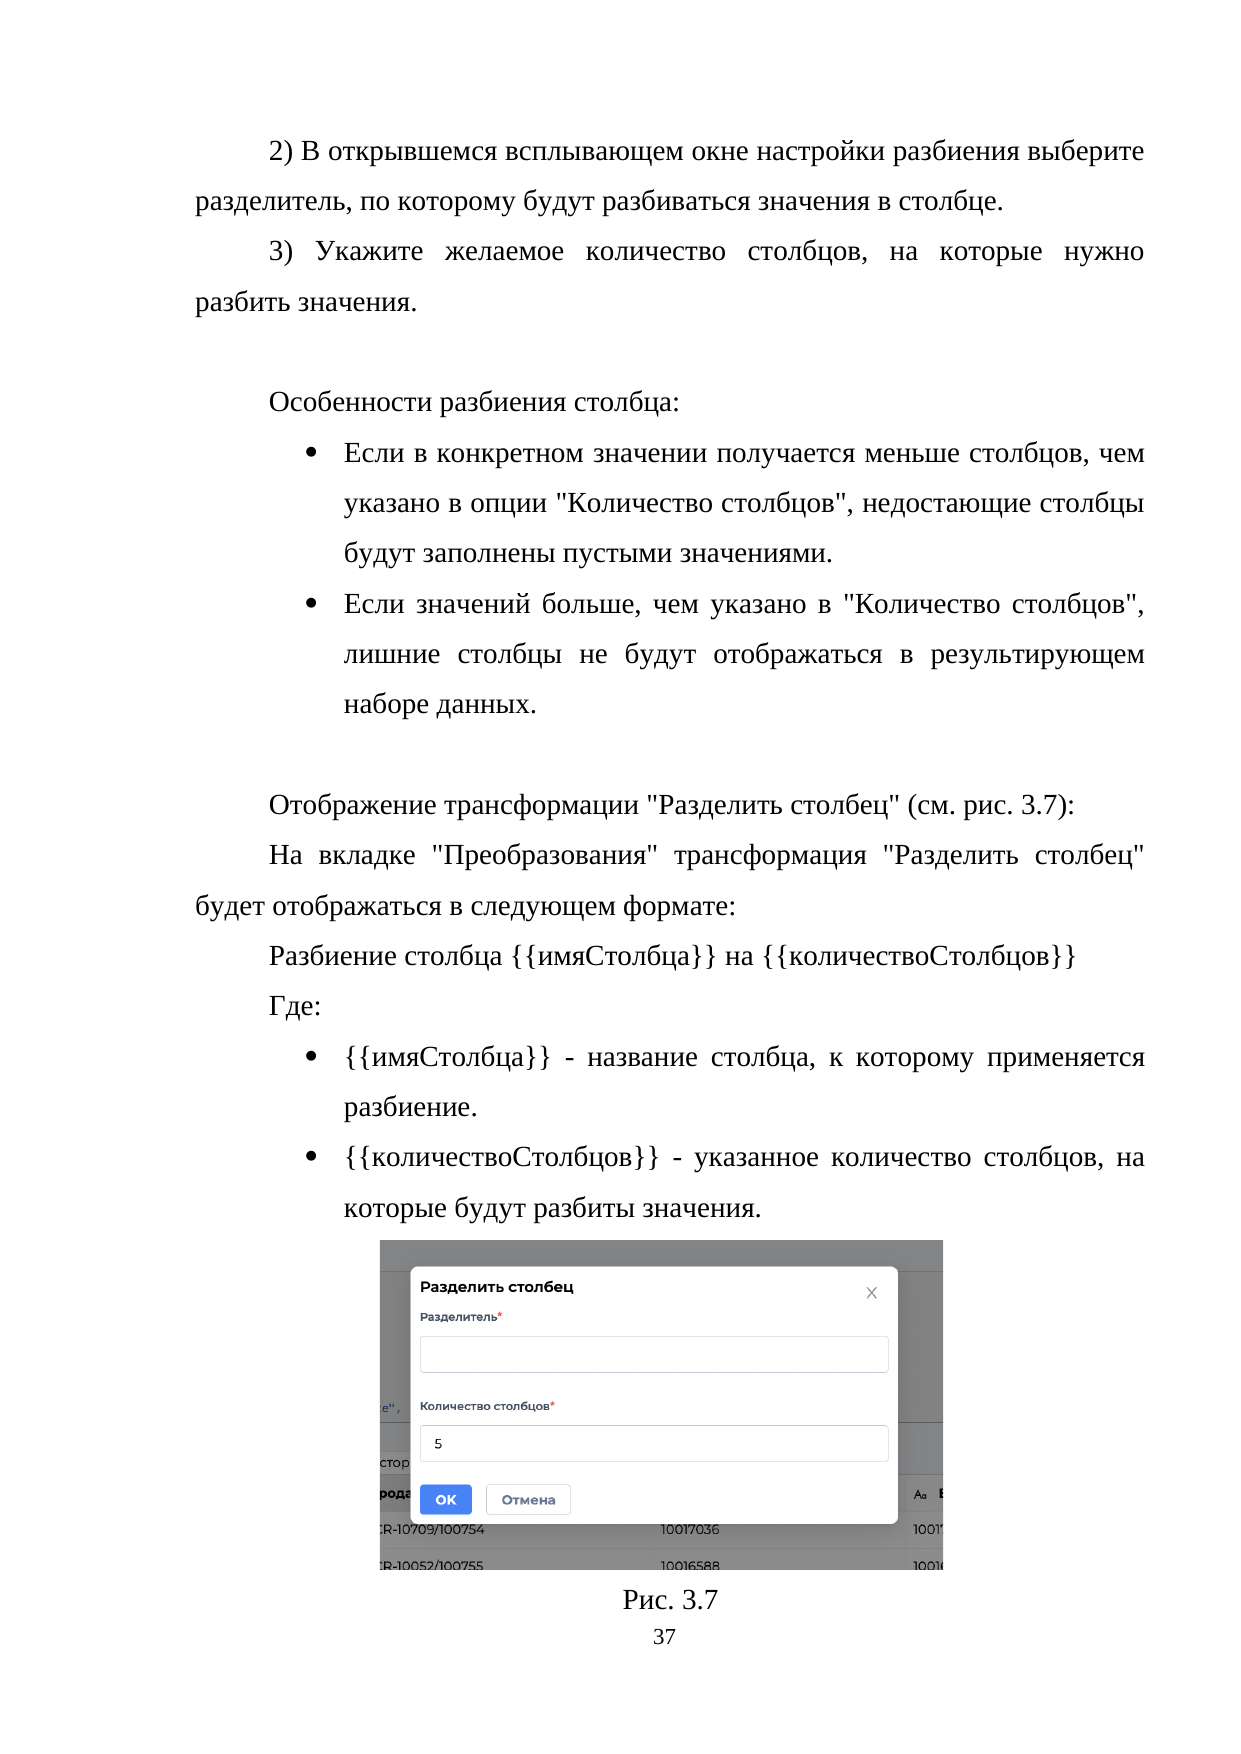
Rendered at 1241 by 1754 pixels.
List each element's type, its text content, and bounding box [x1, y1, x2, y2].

text Где: [195, 988, 1146, 1022]
list {{имяСтолбца}} - название столбца, к которому применяется разбиение. [306, 1039, 1146, 1123]
text Отображение трансформации "Разделить столбец" (см. рис. 3.7): [195, 787, 1146, 821]
list Если значений больше, чем указано в "Количество столбцов", лишние столбцы не будут отображаться в результирующем наборе данных. [306, 586, 1146, 720]
text Рис. 3.7 [195, 1582, 1146, 1616]
text 3) Укажите желаемое количество столбцов, на которые нужно разбить значения. [195, 233, 1146, 317]
list {{количествоСтолбцов}} - указанное количество столбцов, на которые будут разбиты значения. [306, 1139, 1146, 1223]
picture [379, 1240, 944, 1570]
list Если в конкретном значении получается меньше столбцов, чем указано в опции "Количество столбцов", недостающие столбцы будут заполнены пустыми значениями. [306, 435, 1146, 569]
text 2) В открывшемся всплывающем окне настройки разбиения выберите разделитель, по которому будут разбиваться значения в столбце. [195, 133, 1146, 217]
text На вкладке "Преобразования" трансформация "Разделить столбец" будет отображаться в следующем формате: [195, 837, 1146, 921]
text Особенности разбиения столбца: [195, 384, 1146, 418]
text Разбиение столбца {{имяСтолбца}} на {{количествоСтолбцов}} [195, 938, 1146, 972]
